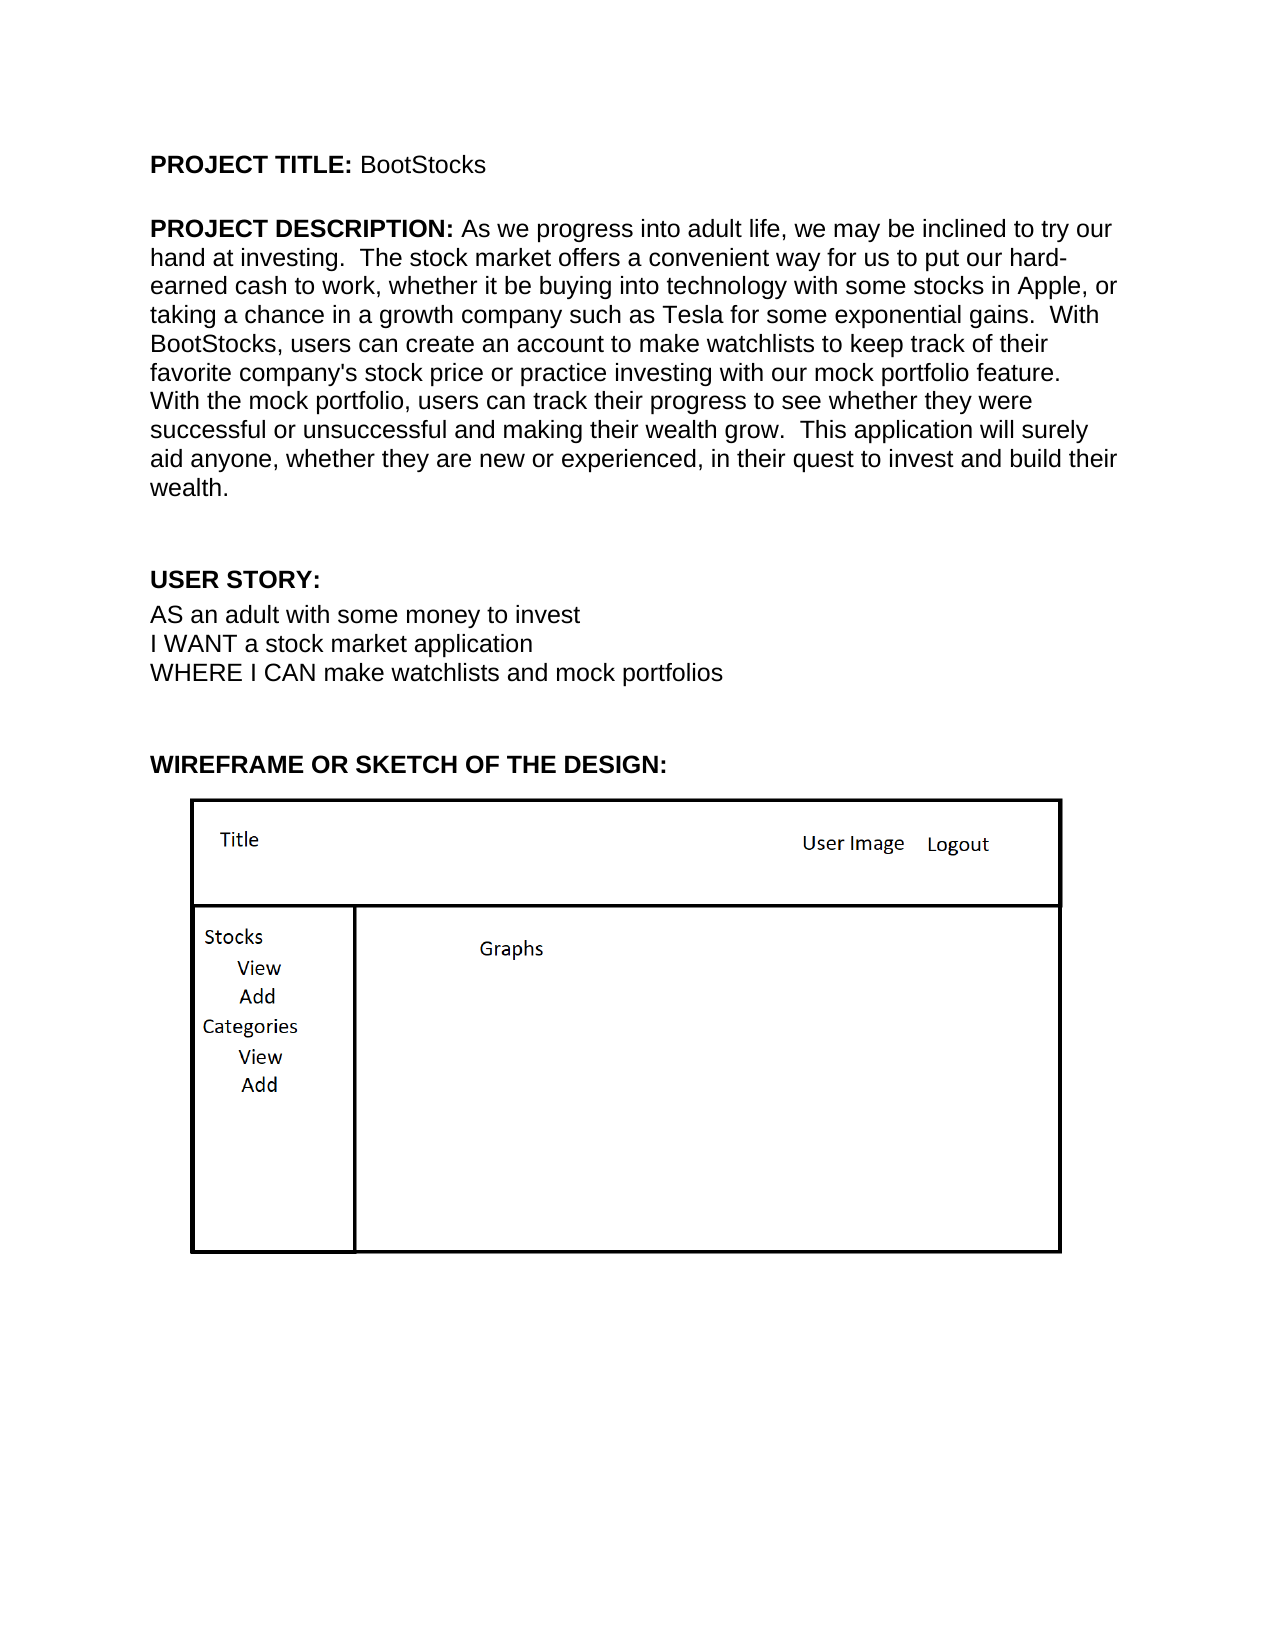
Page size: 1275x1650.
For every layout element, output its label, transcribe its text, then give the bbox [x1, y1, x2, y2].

text WIREFRAME OR SKETCH OF THE DESIGN: [150, 750, 1125, 778]
text AS an adult with some money to invest I WANT a stock market application WHERE I CAN make watchlists and mock portfolios [150, 600, 1125, 686]
picture [150, 778, 1125, 1288]
text USER STORY: [150, 565, 1125, 594]
text PROJECT DESCRIPTION: As we progress into adult life, we may be inclined to try our hand at investing. The stock market offers a convenient way for us to put our hard-earned cash to work, whether it be buying into technology with some stocks in Apple, or taking a chance in a growth company such as Tesla for some exponential gains. With BootStocks, users can create an account to make watchlists to keep track of their favorite company's stock price or practice investing with our mock portfolio feature. With the mock portfolio, users can track their progress to see whether they were successful or unsuccessful and making their wealth grow. This application will surely aid anyone, whether they are new or experienced, in their quest to invest and build their wealth. [150, 214, 1125, 501]
text PROJECT TITLE: BootStocks [150, 150, 1125, 179]
